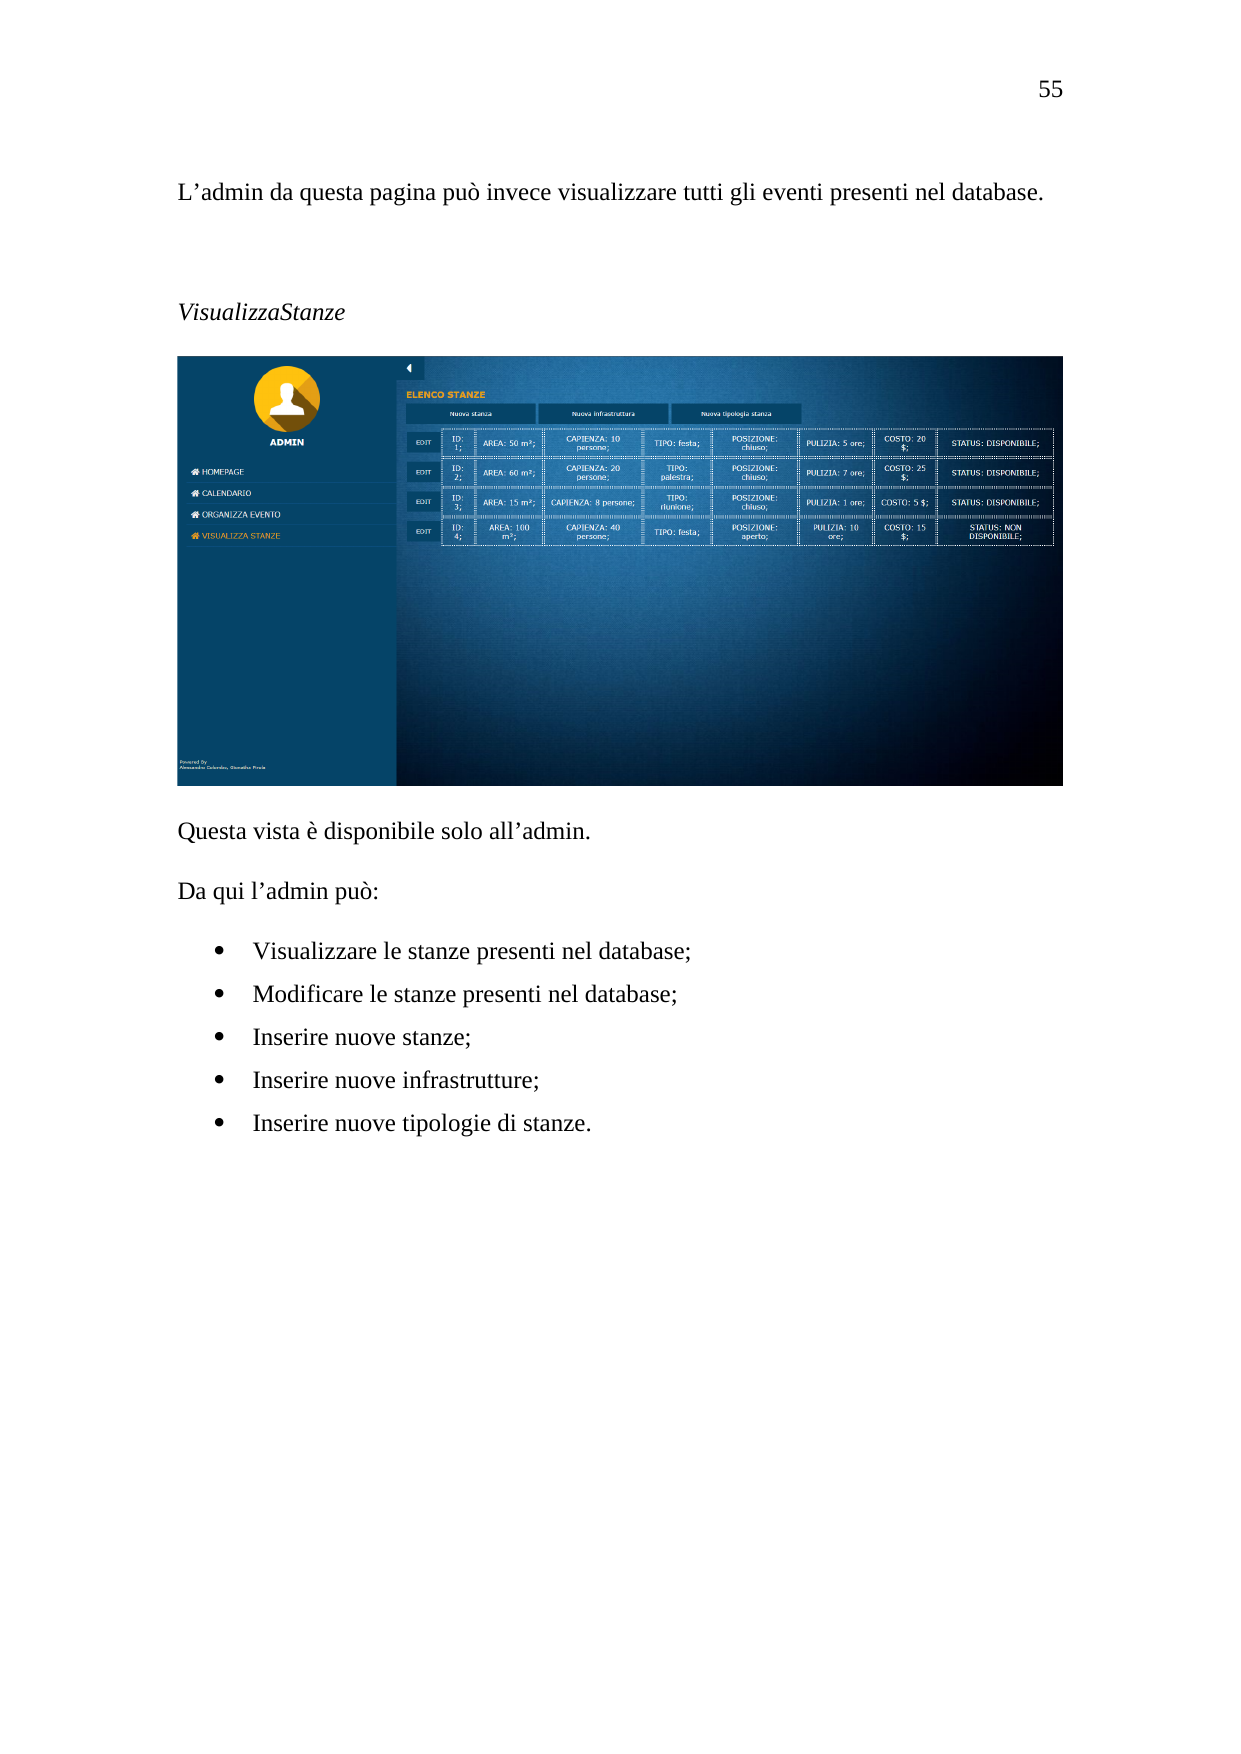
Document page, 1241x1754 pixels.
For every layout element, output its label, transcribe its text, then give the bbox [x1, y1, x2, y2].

text Da qui l’admin può: [177, 876, 1063, 905]
list Visualizzare le stanze presenti nel database; [215, 936, 1063, 964]
text L’admin da questa pagina può invece visualizzare tutti gli eventi presenti nel database. [177, 177, 1063, 206]
list Inserire nuove tipologie di stanze. [215, 1108, 1063, 1137]
text VisualizzaStanze [177, 297, 1063, 326]
list Inserire nuove stanze; [215, 1022, 1063, 1051]
list Modificare le stanze presenti nel database; [215, 979, 1063, 1008]
picture [177, 356, 1063, 786]
text Questa vista è disponibile solo all’admin. [177, 816, 1063, 845]
list Inserire nuove infrastrutture; [215, 1065, 1063, 1094]
